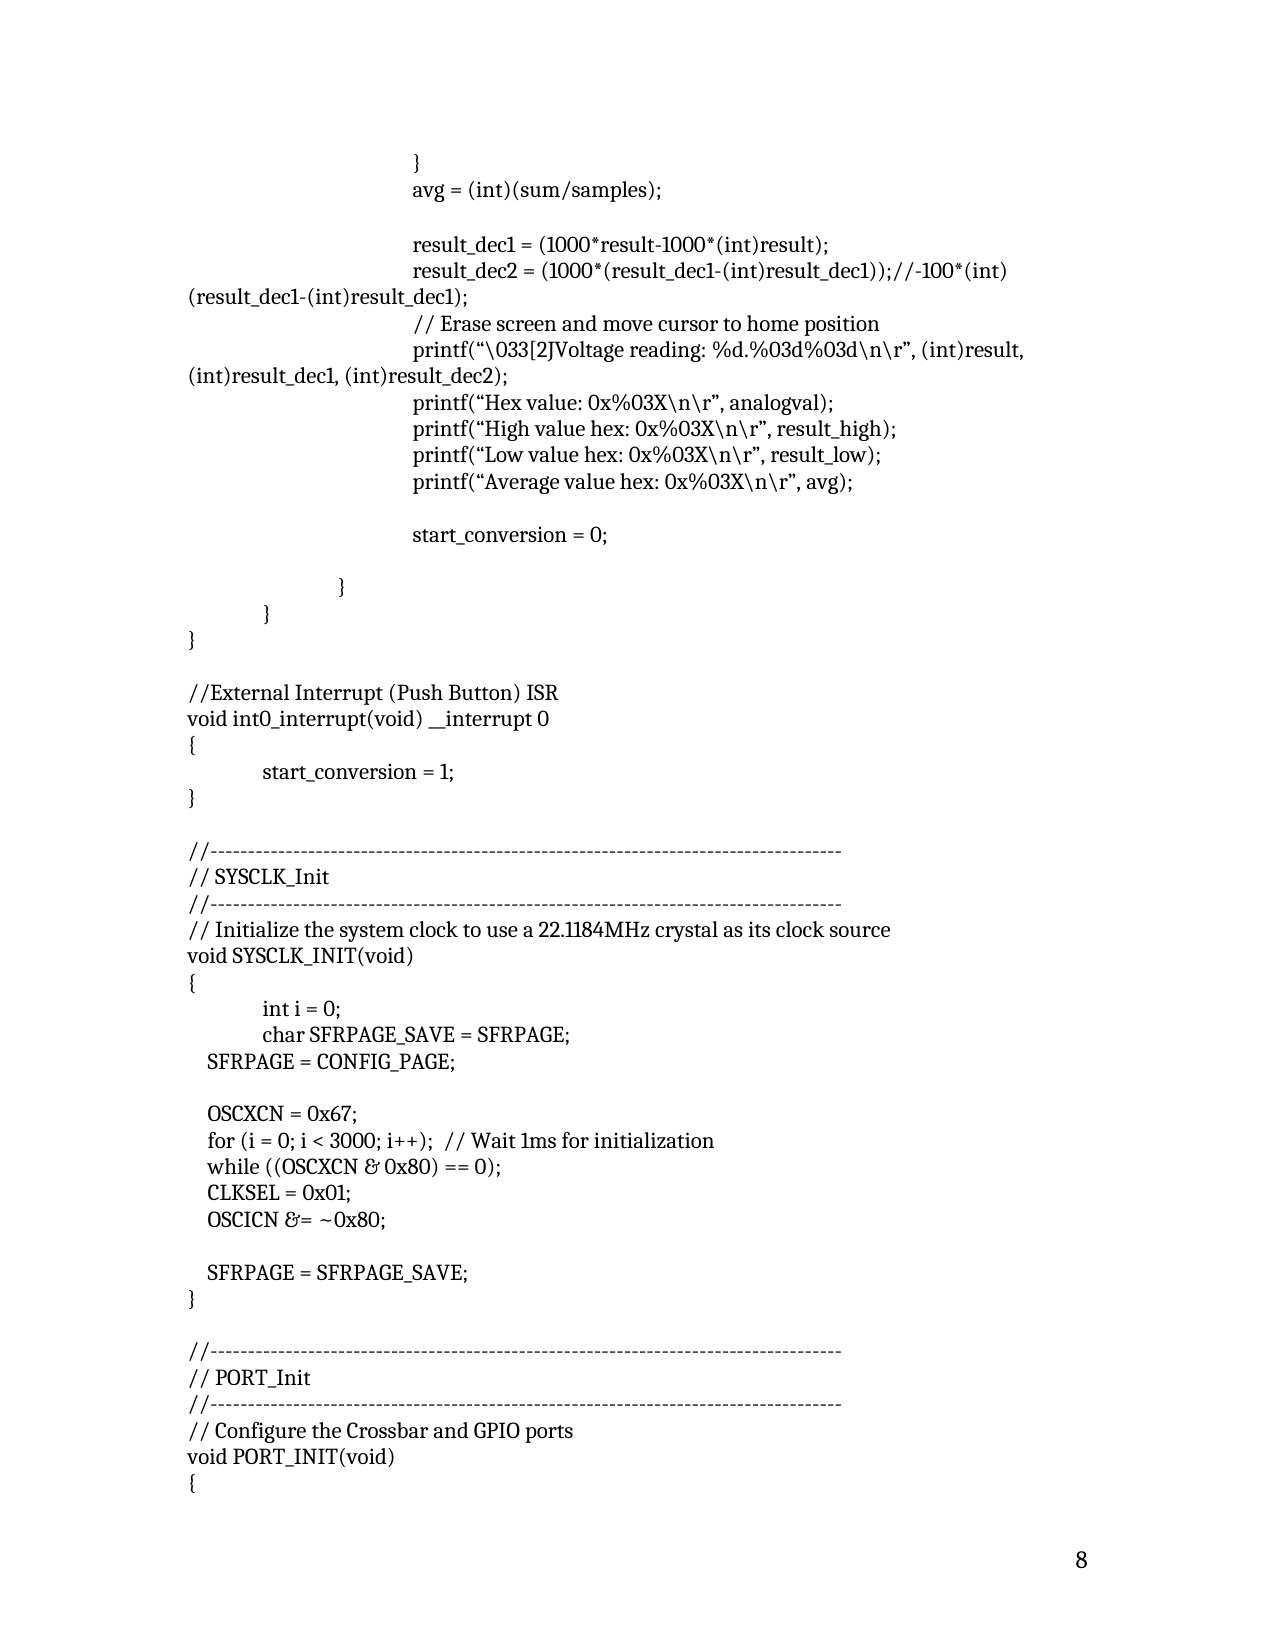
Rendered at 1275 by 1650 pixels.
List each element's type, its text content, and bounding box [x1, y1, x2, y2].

text result_dec1 = (1000*result-1000*(int)result); [187, 231, 1087, 258]
text while ((OSCXCN & 0x80) == 0); [187, 1154, 1087, 1180]
text { [187, 1470, 1087, 1496]
text start_conversion = 1; [187, 758, 1087, 785]
text void PORT_INIT(void) [187, 1444, 1087, 1470]
text printf(“Average value hex: 0x%03X\n\r”, avg); [187, 469, 1087, 495]
text SFRPAGE = SFRPAGE_SAVE; [187, 1259, 1087, 1286]
text // Configure the Crossbar and GPIO ports [187, 1417, 1087, 1444]
text //External Interrupt (Push Button) ISR [187, 679, 1087, 706]
text //------------------------------------------------------------------------------------ [187, 890, 1087, 917]
text // SYSCLK_Init [187, 864, 1087, 890]
text // PORT_Init [187, 1365, 1087, 1391]
text printf(“\033[2JVoltage reading: %d.%03d%03d\n\r”, (int)result, (int)result_dec1, (int)result_dec2); [187, 337, 1087, 389]
text printf(“Hex value: 0x%03X\n\r”, analogval); [187, 389, 1087, 416]
text } [187, 1286, 1087, 1312]
text int i = 0; [187, 996, 1087, 1022]
text } [187, 627, 1087, 653]
text } [187, 574, 1087, 600]
text //------------------------------------------------------------------------------------ [187, 1391, 1087, 1417]
text SFRPAGE = CONFIG_PAGE; [187, 1048, 1087, 1075]
text for (i = 0; i < 3000; i++); // Wait 1ms for initialization [187, 1127, 1087, 1154]
text } [187, 150, 1087, 176]
text void SYSCLK_INIT(void) [187, 943, 1087, 969]
text } [187, 600, 1087, 627]
text printf(“Low value hex: 0x%03X\n\r”, result_low); [187, 442, 1087, 469]
text } [187, 785, 1087, 811]
text OSCXCN = 0x67; [187, 1101, 1087, 1127]
text { [187, 732, 1087, 758]
text printf(“High value hex: 0x%03X\n\r”, result_high); [187, 416, 1087, 442]
text // Initialize the system clock to use a 22.1184MHz crystal as its clock source [187, 917, 1087, 943]
text // Erase screen and move cursor to home position [187, 311, 1087, 337]
text { [187, 969, 1087, 996]
text OSCICN &= ~0x80; [187, 1207, 1087, 1233]
text CLKSEL = 0x01; [187, 1180, 1087, 1207]
text avg = (int)(sum/samples); [187, 176, 1087, 203]
text void int0_interrupt(void) __interrupt 0 [187, 706, 1087, 732]
text start_conversion = 0; [187, 521, 1087, 548]
text char SFRPAGE_SAVE = SFRPAGE; [187, 1022, 1087, 1048]
text result_dec2 = (1000*(result_dec1-(int)result_dec1));//-100*(int)(result_dec1-(int)result_dec1); [187, 258, 1087, 311]
text //------------------------------------------------------------------------------------ [187, 838, 1087, 864]
text //------------------------------------------------------------------------------------ [187, 1338, 1087, 1365]
